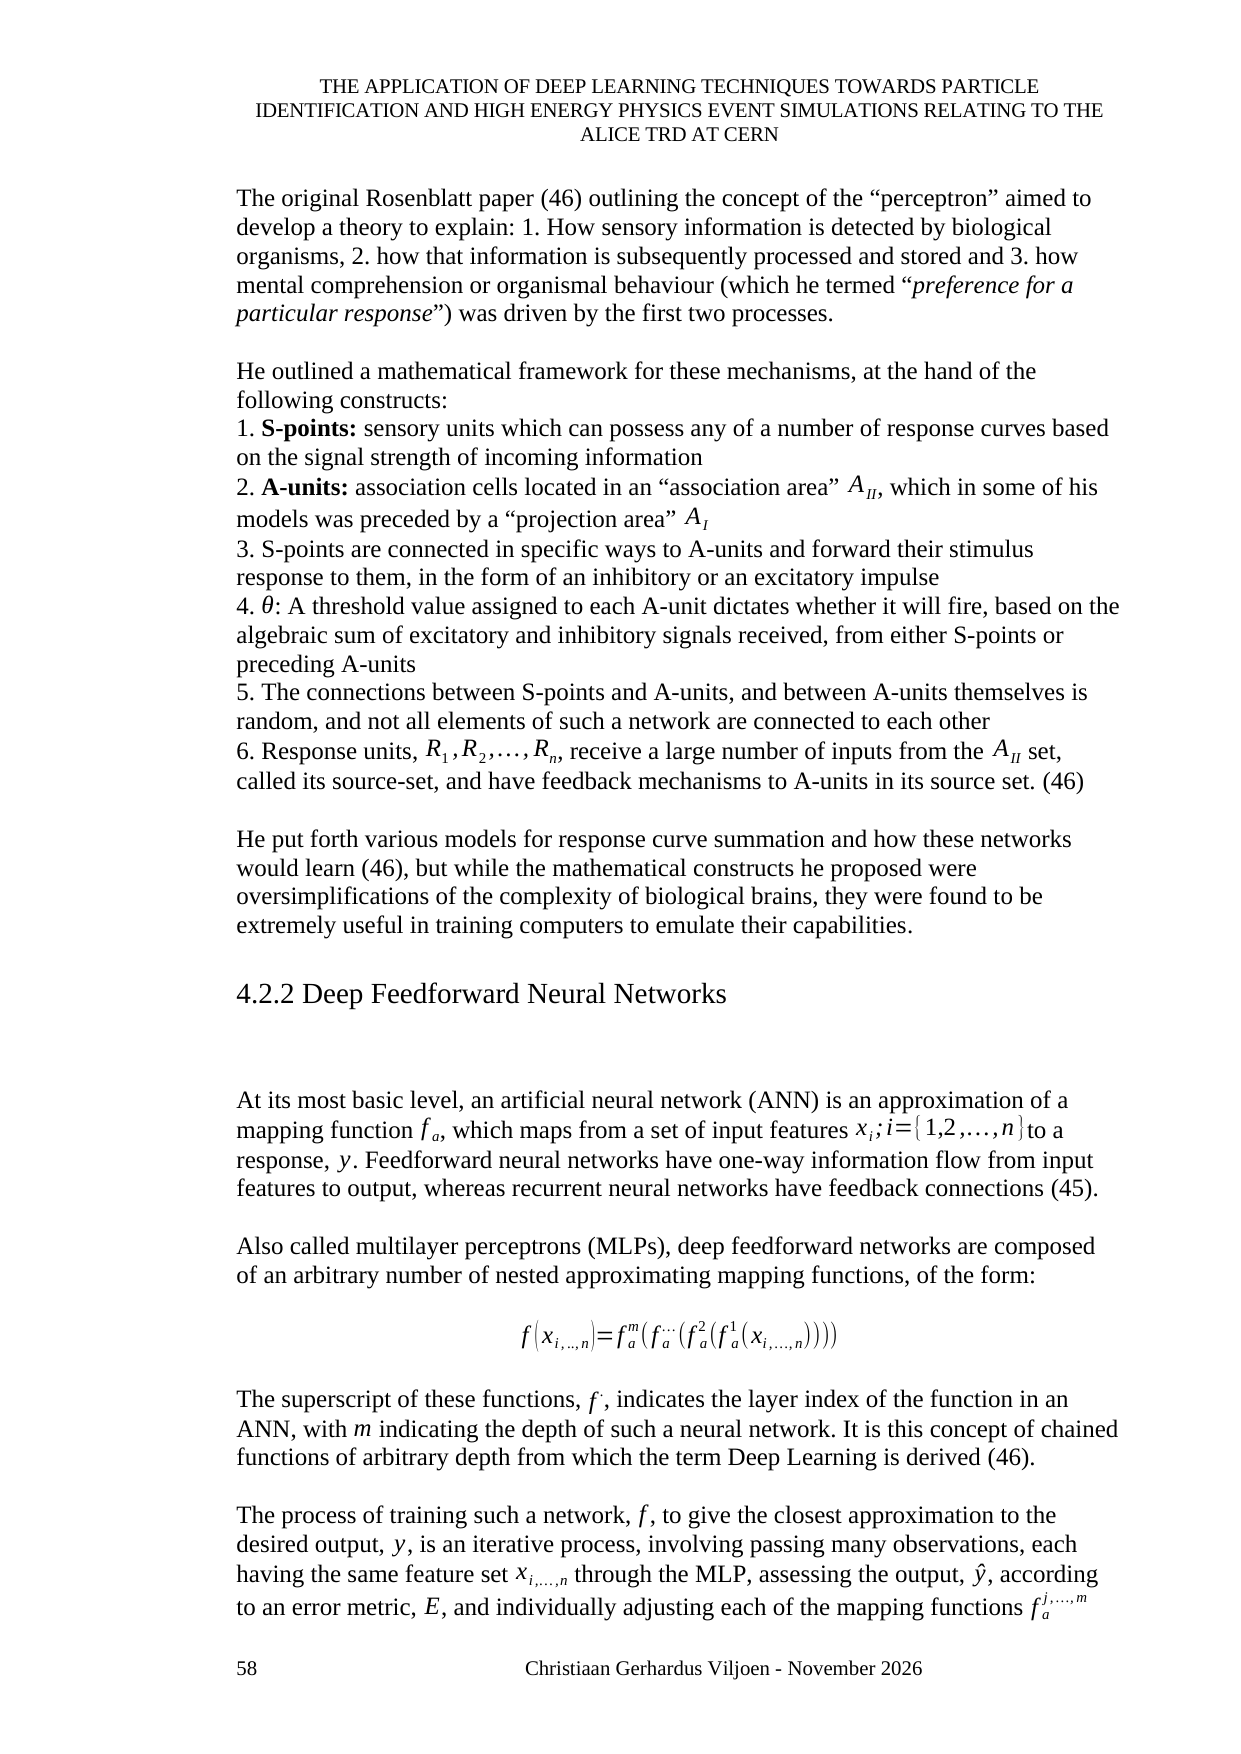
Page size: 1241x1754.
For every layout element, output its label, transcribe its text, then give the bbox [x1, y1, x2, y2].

text He outlined a mathematical framework for these mechanisms, at the hand of the following constructs: [236, 356, 1122, 413]
text He put forth various models for response curve summation and how these networks would learn , but while the mathematical constructs he proposed were oversimplifications of the complexity of biological brains, they were found to be extremely useful in training computers to emulate their capabilities. [236, 824, 1122, 939]
text 2. A-units: association cells located in an “association area” , which in some of his models was preceded by a “projection area” [236, 471, 1122, 534]
text Also called multilayer perceptrons (MLPs), deep feedforward networks are composed of an arbitrary number of nested approximating mapping functions, of the form: [236, 1231, 1122, 1288]
text 6. Response units, , receive a large number of inputs from the set, called its source-set, and have feedback mechanisms to A-units in its source set. [236, 735, 1122, 795]
text 1. S-points: sensory units which can possess any of a number of response curves based on the signal strength of incoming information [236, 413, 1122, 471]
text The superscript of these functions, , indicates the layer index of the function in an ANN, with indicating the depth of such a neural network. It is this concept of chained functions of arbitrary depth from which the term Deep Learning is derived . [236, 1383, 1122, 1471]
text At its most basic level, an artificial neural network (ANN) is an approximation of a mapping function , which maps from a set of input features to a response, . Feedforward neural networks have one-way information flow from input features to output, whereas recurrent neural networks have feedback connections. [236, 1085, 1122, 1202]
text The original Rosenblatt paper outlining the concept of the “perceptron” aimed to develop a theory to explain: 1. How sensory information is detected by biological organisms, 2. how that information is subsequently processed and stored and 3. how mental comprehension or organismal behaviour (which he termed “preference for a particular response”) was driven by the first two processes. [236, 183, 1122, 327]
subtitle Deep Feedforward Neural Networks [236, 976, 1122, 1010]
text 4. : A threshold value assigned to each A-unit dictates whether it will fire, based on the algebraic sum of excitatory and inhibitory signals received, from either S-points or preceding A-units [236, 591, 1122, 677]
text 3. S-points are connected in specific ways to A-units and forward their stimulus response to them, in the form of an inhibitory or an excitatory impulse [236, 534, 1122, 591]
text 5. The connections between S-points and A-units, and between A-units themselves is random, and not all elements of such a network are connected to each other [236, 677, 1122, 735]
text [236, 1500, 1122, 1624]
